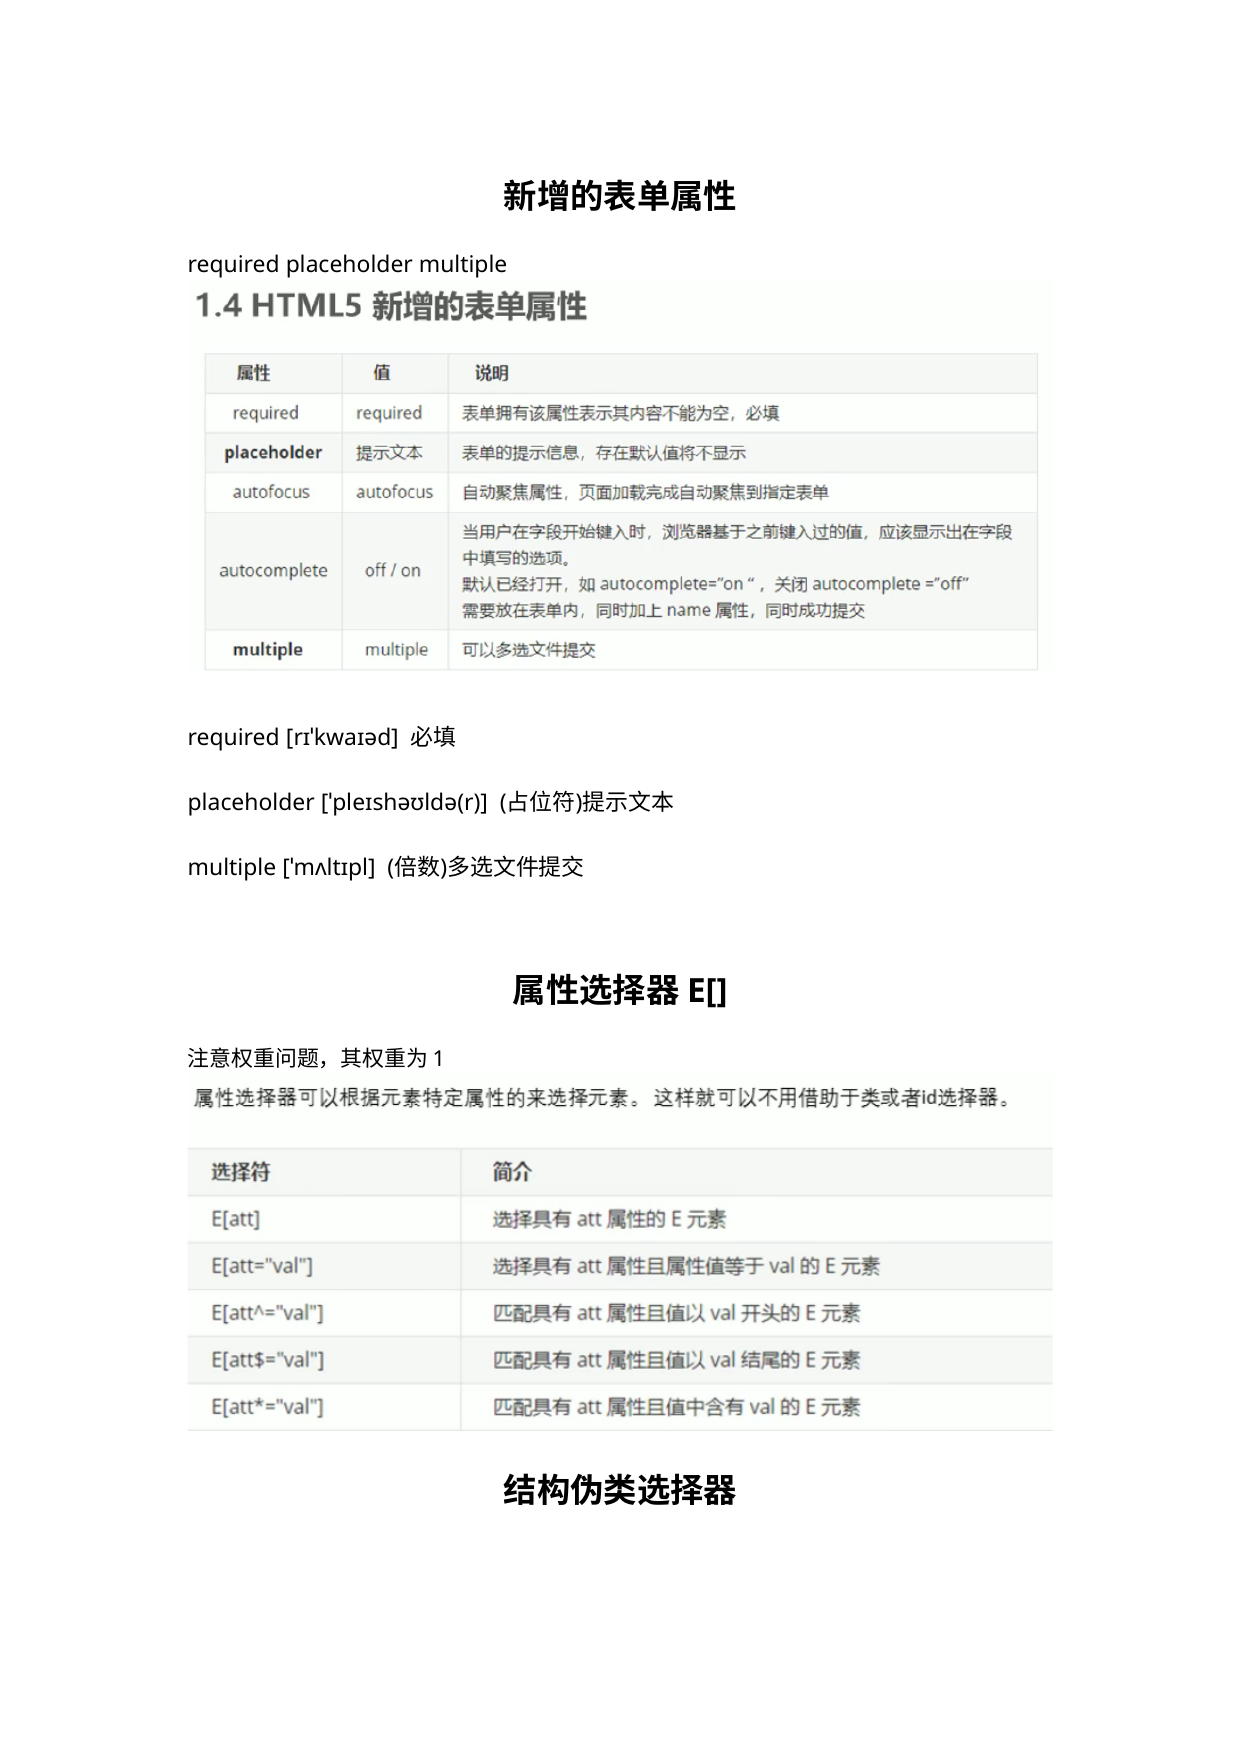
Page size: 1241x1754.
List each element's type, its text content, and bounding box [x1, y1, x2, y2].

subtitle 新增的表单属性 [187, 162, 1053, 227]
picture [187, 1073, 1053, 1431]
text required placeholder multiple [187, 248, 1053, 280]
text placeholder [ˈpleɪshəʊldə(r)] (占位符)提示文本 [187, 768, 1053, 833]
subtitle 属性选择器 E[] [187, 955, 1053, 1020]
text 注意权重问题，其权重为1 [187, 1041, 1053, 1073]
picture [187, 280, 1053, 671]
text multiple [ˈmʌltɪpl] (倍数)多选文件提交 [187, 833, 1053, 898]
subtitle 结构伪类选择器 [187, 1456, 1053, 1521]
text required [rɪˈkwaɪəd] 必填 [187, 703, 1053, 768]
